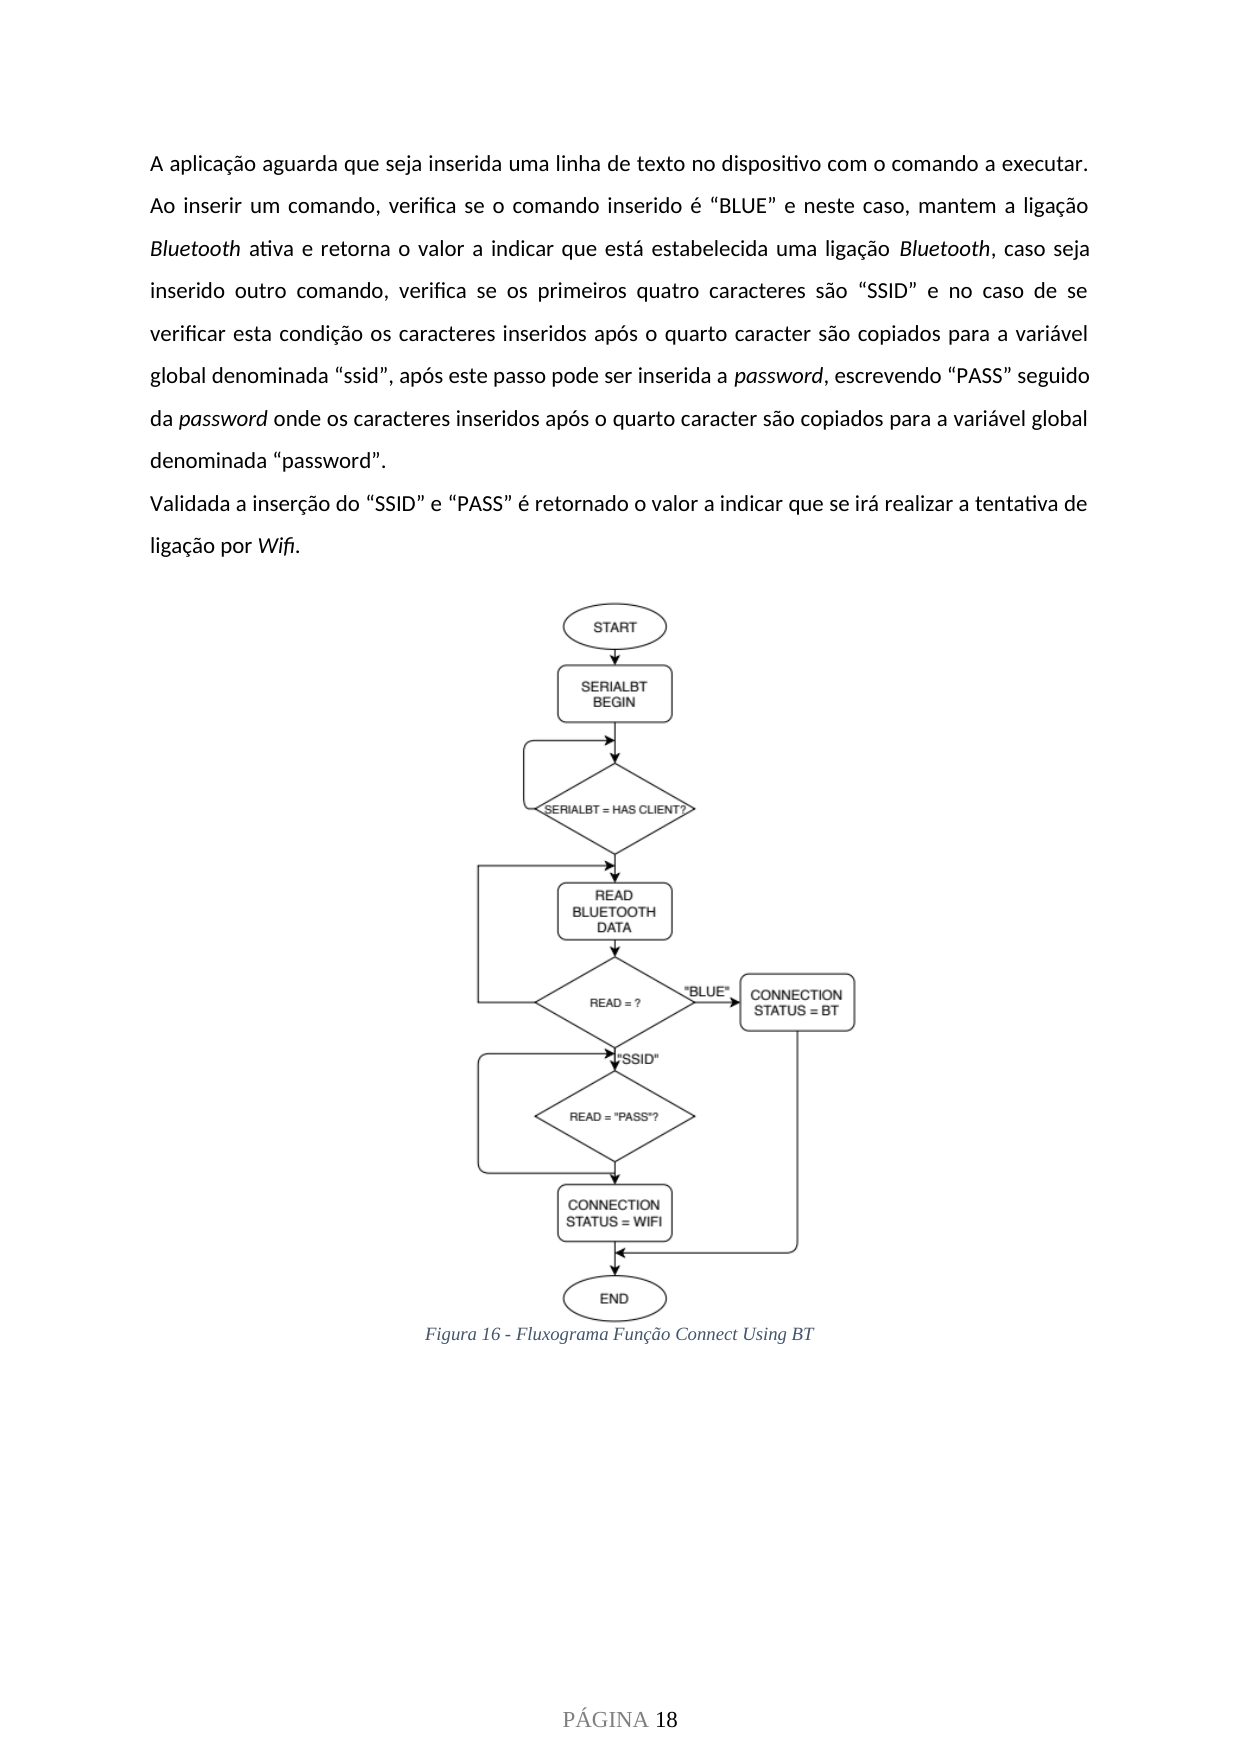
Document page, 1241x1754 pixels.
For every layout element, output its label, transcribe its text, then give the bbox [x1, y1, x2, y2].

text A aplicação aguarda que seja inserida uma linha de texto no dispositivo com o comando a executar. Ao inserir um comando, verifica se o comando inserido é “BLUE” e neste caso, mantem a ligação Bluetooth ativa e retorna o valor a indicar que está estabelecida uma ligação Bluetooth, caso seja inserido outro comando, verifica se os primeiros quatro caracteres são “SSID” e no caso de se verificar esta condição os caracteres inseridos após o quarto caracter são copiados para a variável global denominada “ssid”, após este passo pode ser inserida a password, escrevendo “PASS” seguido da password onde os caracteres inseridos após o quarto caracter são copiados para a variável global denominada “password”. [150, 149, 1090, 475]
text Validada a inserção do “SSID” e “PASS” é retornado o valor a indicar que se irá realizar a tentativa de ligação por Wifi. [150, 489, 1090, 560]
